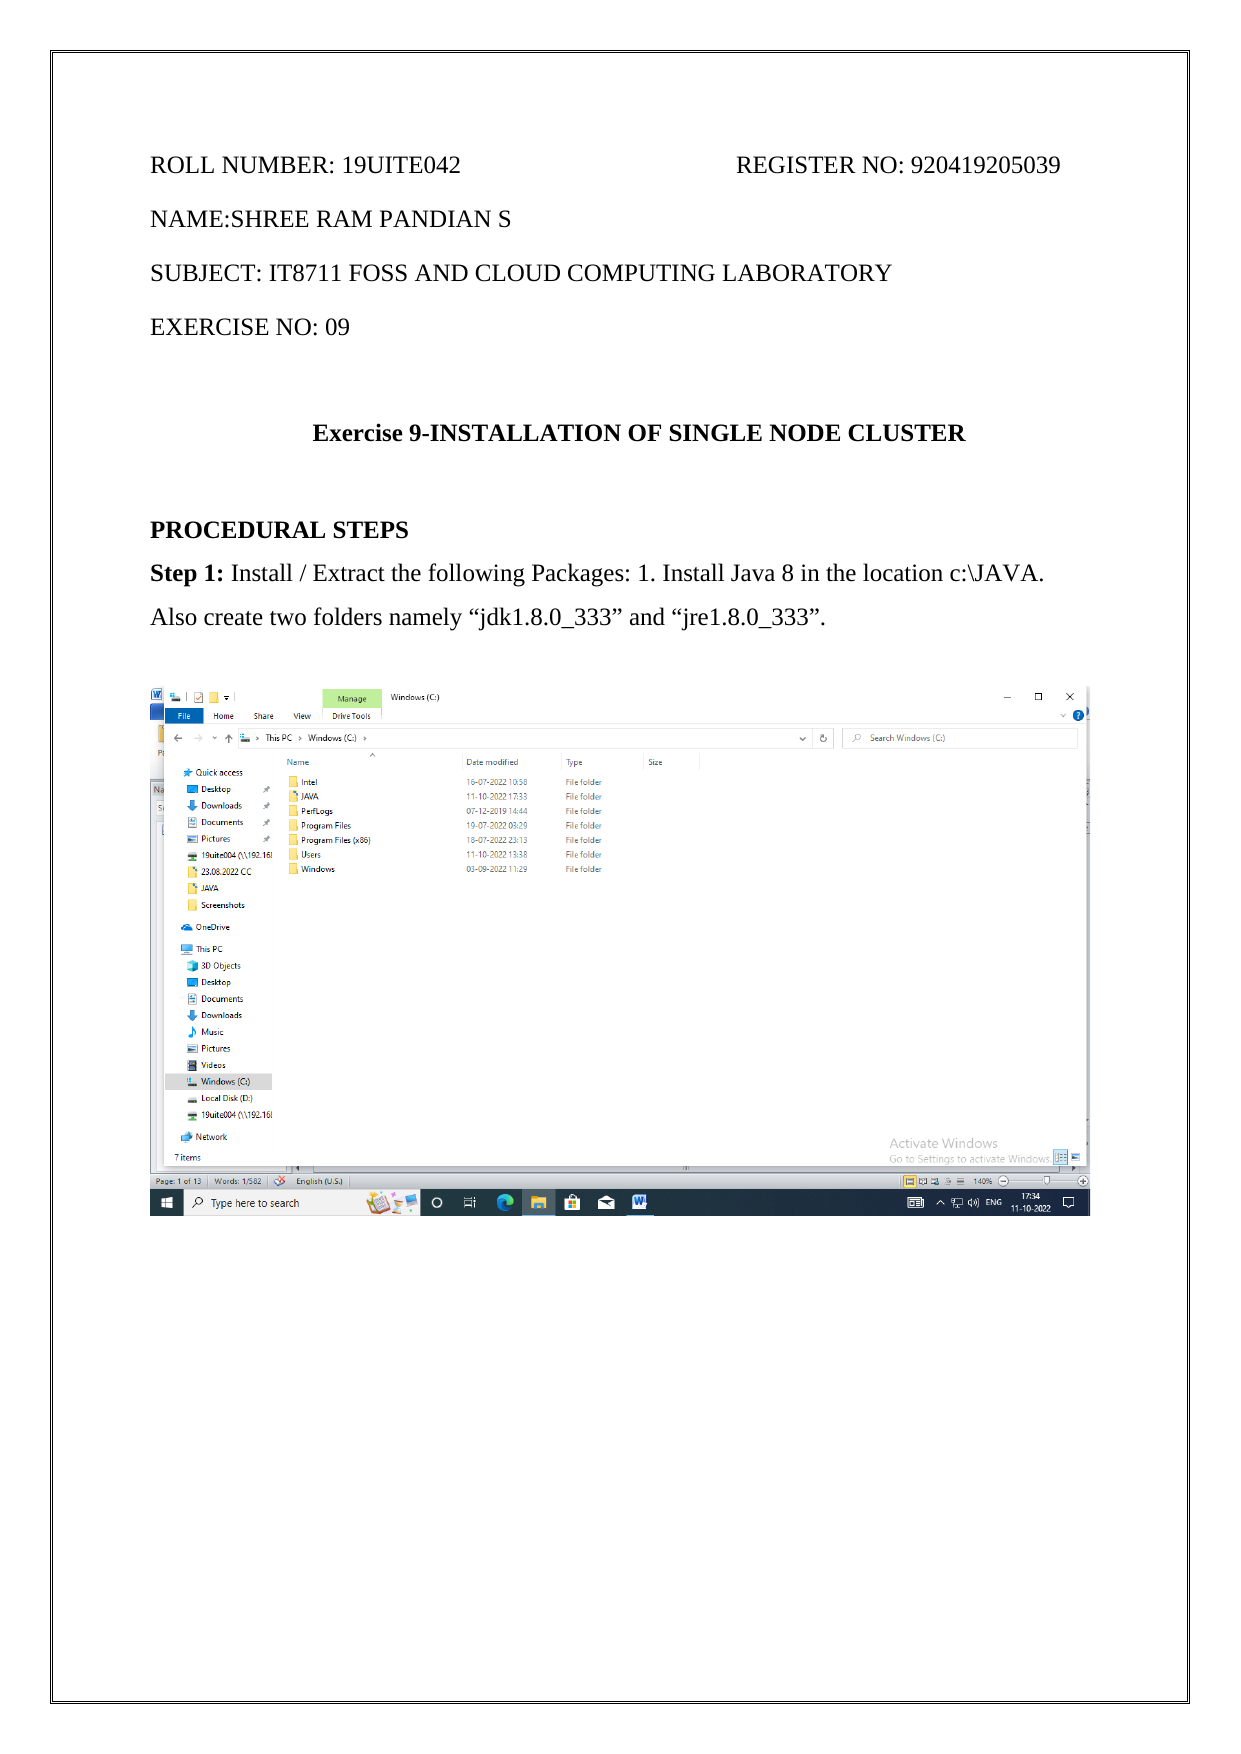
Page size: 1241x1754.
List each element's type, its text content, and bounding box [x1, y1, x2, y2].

text ROLL NUMBER: 19UITE042 REGISTER NO: 920419205039 [150, 150, 1090, 179]
text PROCEDURAL STEPS [150, 515, 1090, 544]
text NAME:SHREE RAM PANDIAN S [150, 204, 1090, 233]
text SUBJECT: IT8711 FOSS AND CLOUD COMPUTING LABORATORY [150, 258, 1090, 286]
text Step 1: Install / Extract the following Packages: 1. Install Java 8 in the location c:\JAVA. Also create two folders namely “jdk1.8.0_333” and “jre1.8.0_333”. [150, 558, 1090, 630]
text Exercise 9-INSTALLATION OF SINGLE NODE CLUSTER [150, 418, 1090, 447]
picture [150, 686, 1091, 1216]
text EXERCISE NO: 09 [150, 312, 1090, 340]
